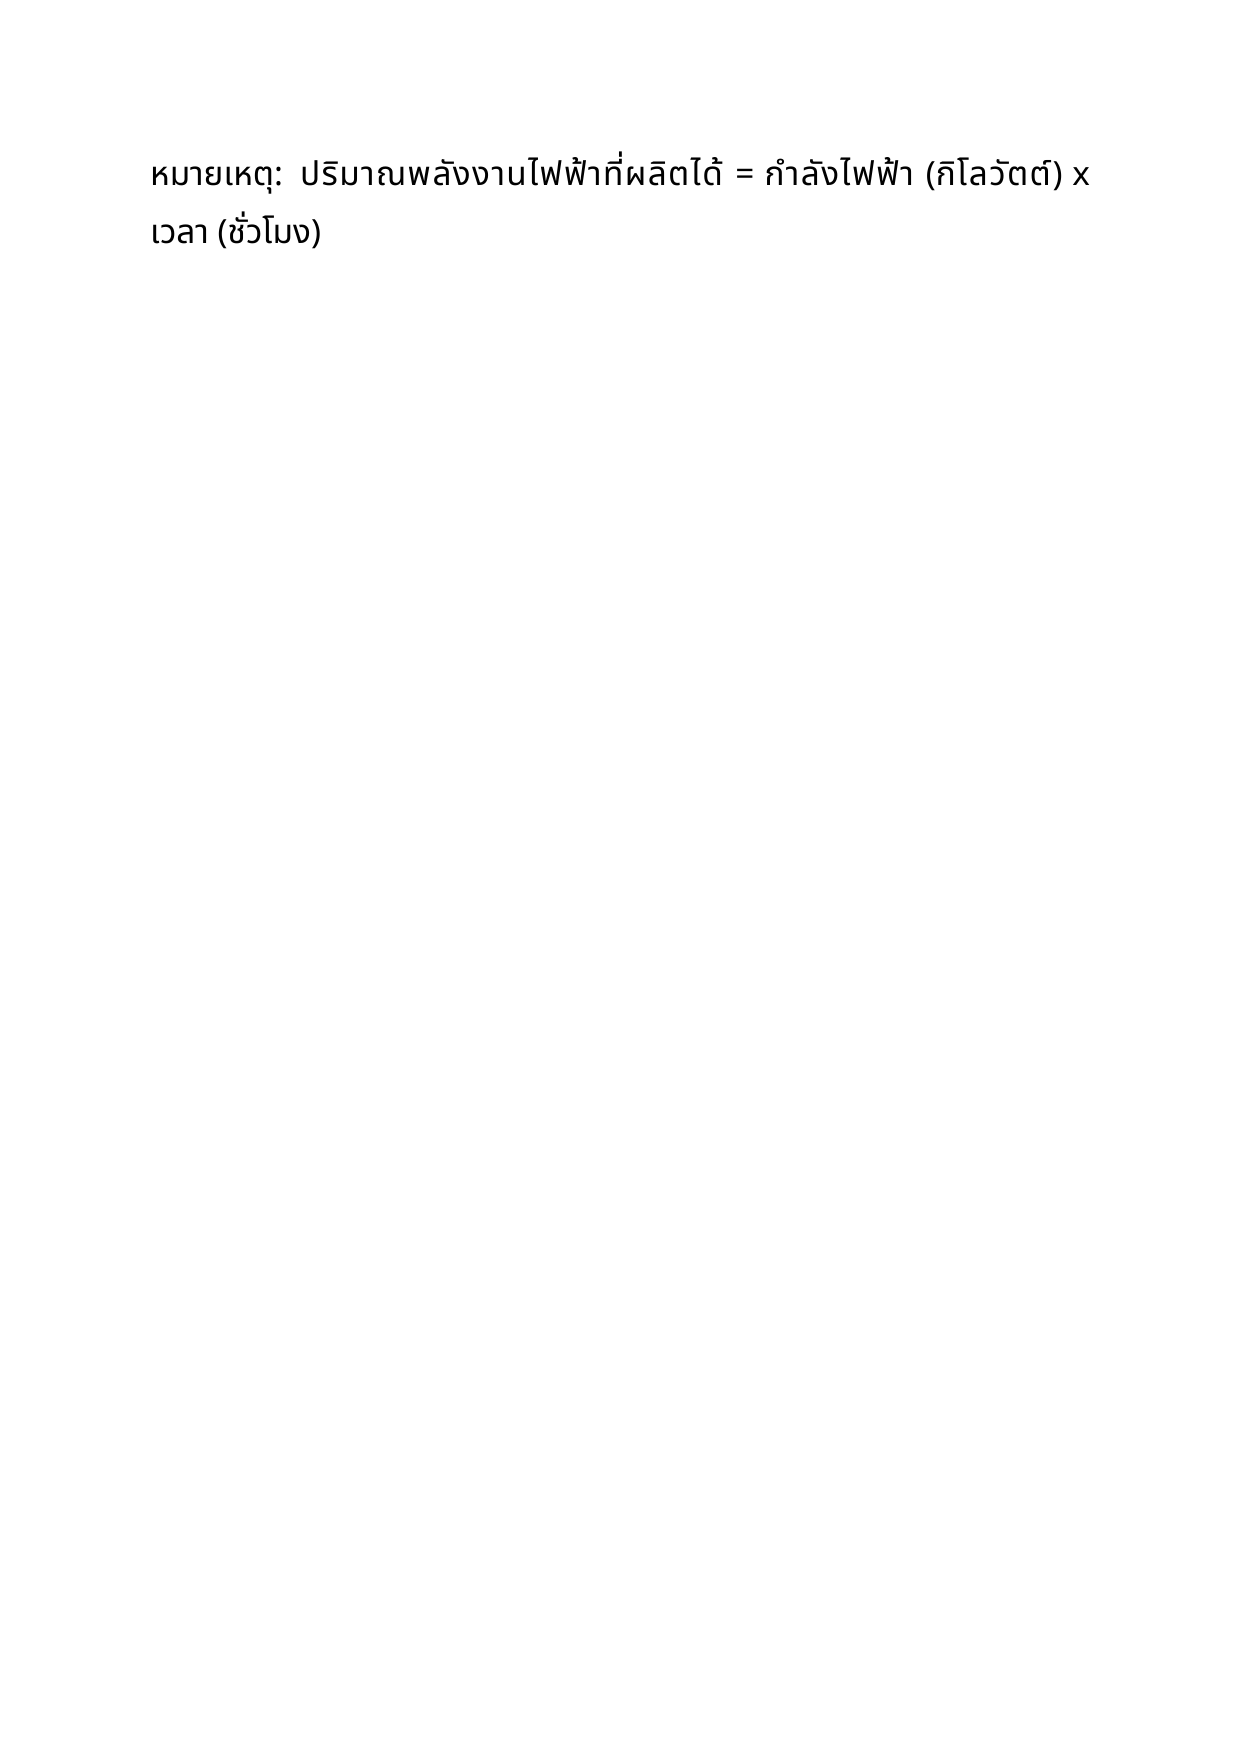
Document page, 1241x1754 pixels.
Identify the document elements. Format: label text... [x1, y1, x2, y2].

text หมายเหตุ: ปริมาณพลังงานไฟฟ้าที่ผลิตได้ = กำลังไฟฟ้า (กิโลวัตต์) x เวลา (ชั่วโมง) [150, 150, 1090, 259]
